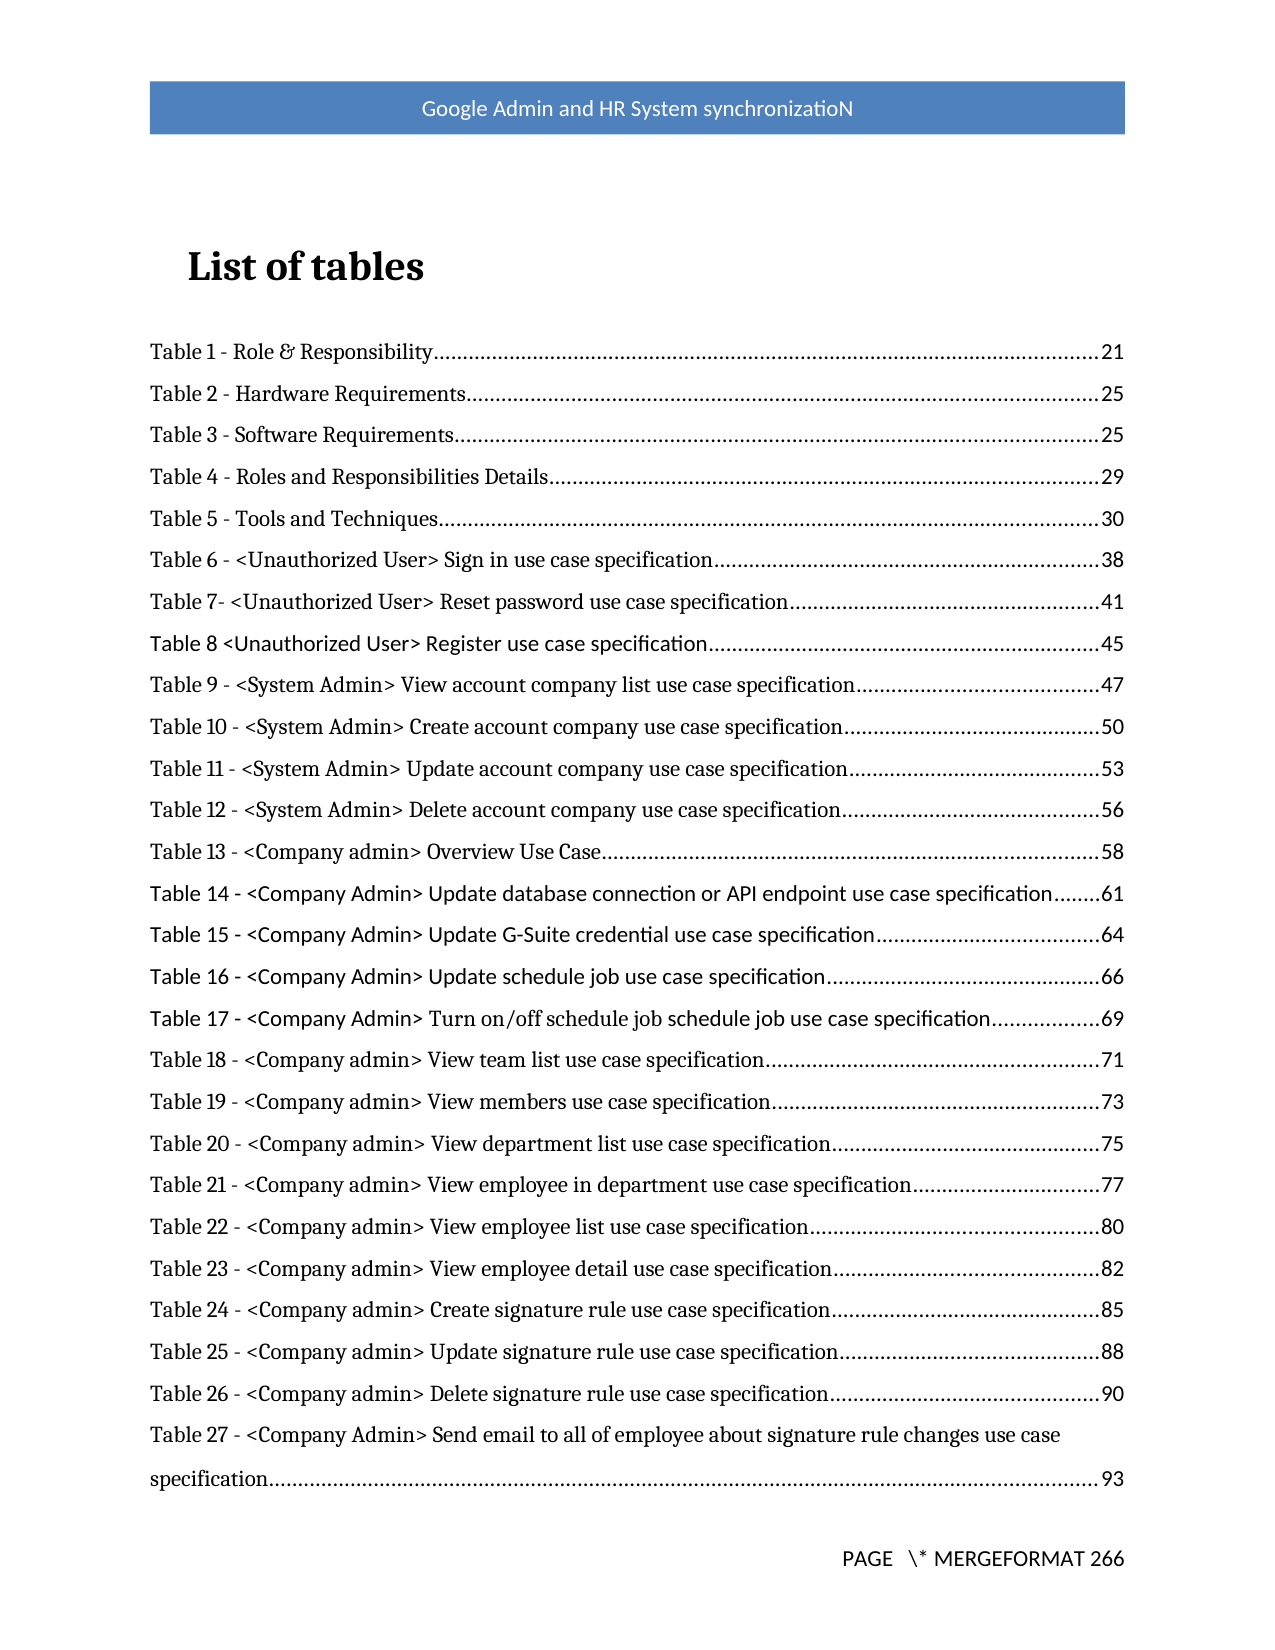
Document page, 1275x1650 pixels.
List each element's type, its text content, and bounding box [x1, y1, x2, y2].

text Table 15 - <Company Admin> Update G-Suite credential use case specification 64 [150, 916, 1125, 953]
text Table 6 - <Unauthorized User> Sign in use case specification 38 [150, 541, 1125, 578]
text Table 23 - <Company admin> View employee detail use case specification 82 [150, 1249, 1125, 1287]
text Table 1 - Role & Responsibility 21 [150, 333, 1125, 370]
text Table 27 - <Company Admin> Send email to all of employee about signature rule changes use case specification 93 [150, 1416, 1125, 1497]
text Table 21 - <Company admin> View employee in department use case specification 77 [150, 1166, 1125, 1203]
text Table 26 - <Company admin> Delete signature rule use case specification 90 [150, 1374, 1125, 1412]
text Table 4 - Roles and Responsibilities Details 29 [150, 458, 1125, 495]
text Table 16 - <Company Admin> Update schedule job use case specification 66 [150, 958, 1125, 995]
text Table 14 - <Company Admin> Update database connection or API endpoint use case specification 61 [150, 874, 1125, 912]
text Table 11 - <System Admin> Update account company use case specification 53 [150, 749, 1125, 787]
text Table 22 - <Company admin> View employee list use case specification 80 [150, 1208, 1125, 1245]
text Table 19 - <Company admin> View members use case specification 73 [150, 1083, 1125, 1120]
text Table 20 - <Company admin> View department list use case specification 75 [150, 1124, 1125, 1162]
text Table 5 - Tools and Techniques 30 [150, 499, 1125, 537]
text Table 8 <Unauthorized User> Register use case specification 45 [150, 624, 1125, 662]
text Table 7- <Unauthorized User> Reset password use case specification 41 [150, 583, 1125, 620]
text Table 3 - Software Requirements 25 [150, 416, 1125, 453]
text Table 17 - <Company Admin> Turn on/off schedule job schedule job use case specification 69 [150, 999, 1125, 1037]
subtitle List of tables [187, 229, 1125, 304]
text Table 2 - Hardware Requirements 25 [150, 374, 1125, 412]
text Table 9 - <System Admin> View account company list use case specification 47 [150, 666, 1125, 703]
text Table 24 - <Company admin> Create signature rule use case specification 85 [150, 1291, 1125, 1328]
text Table 25 - <Company admin> Update signature rule use case specification 88 [150, 1333, 1125, 1370]
text Table 13 - <Company admin> Overview Use Case 58 [150, 833, 1125, 870]
text Table 18 - <Company admin> View team list use case specification 71 [150, 1041, 1125, 1078]
text Table 10 - <System Admin> Create account company use case specification 50 [150, 708, 1125, 745]
text Table 12 - <System Admin> Delete account company use case specification 56 [150, 791, 1125, 828]
